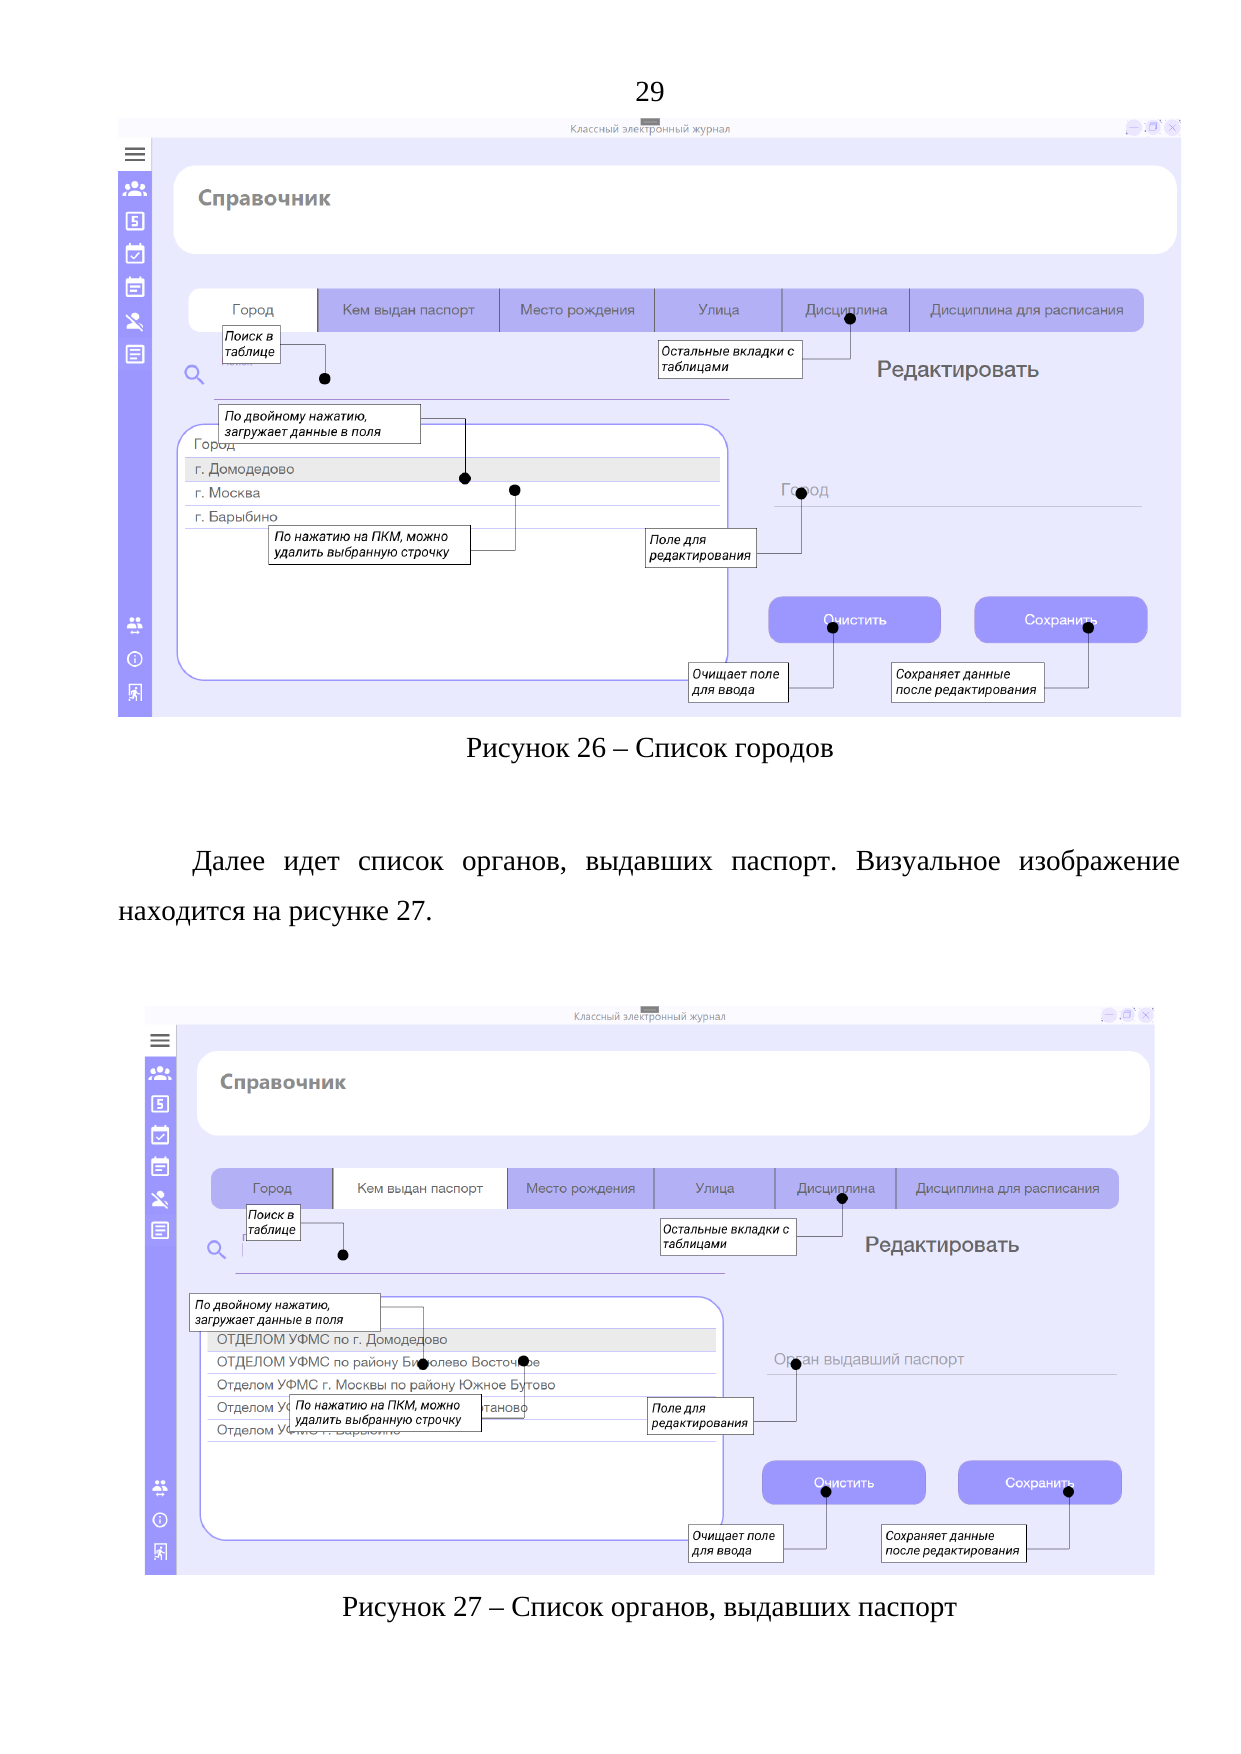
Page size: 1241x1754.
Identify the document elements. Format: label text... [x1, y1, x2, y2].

picture [118, 118, 1182, 717]
text Далее идет список органов, выдавших паспорт. Визуальное изображение находится на рисунке 27. [118, 843, 1181, 927]
text Рисунок 27 – Список органов, выдавших паспорт [118, 1589, 1181, 1622]
picture [144, 1006, 1155, 1575]
text Рисунок 26 – Список городов [118, 730, 1181, 764]
